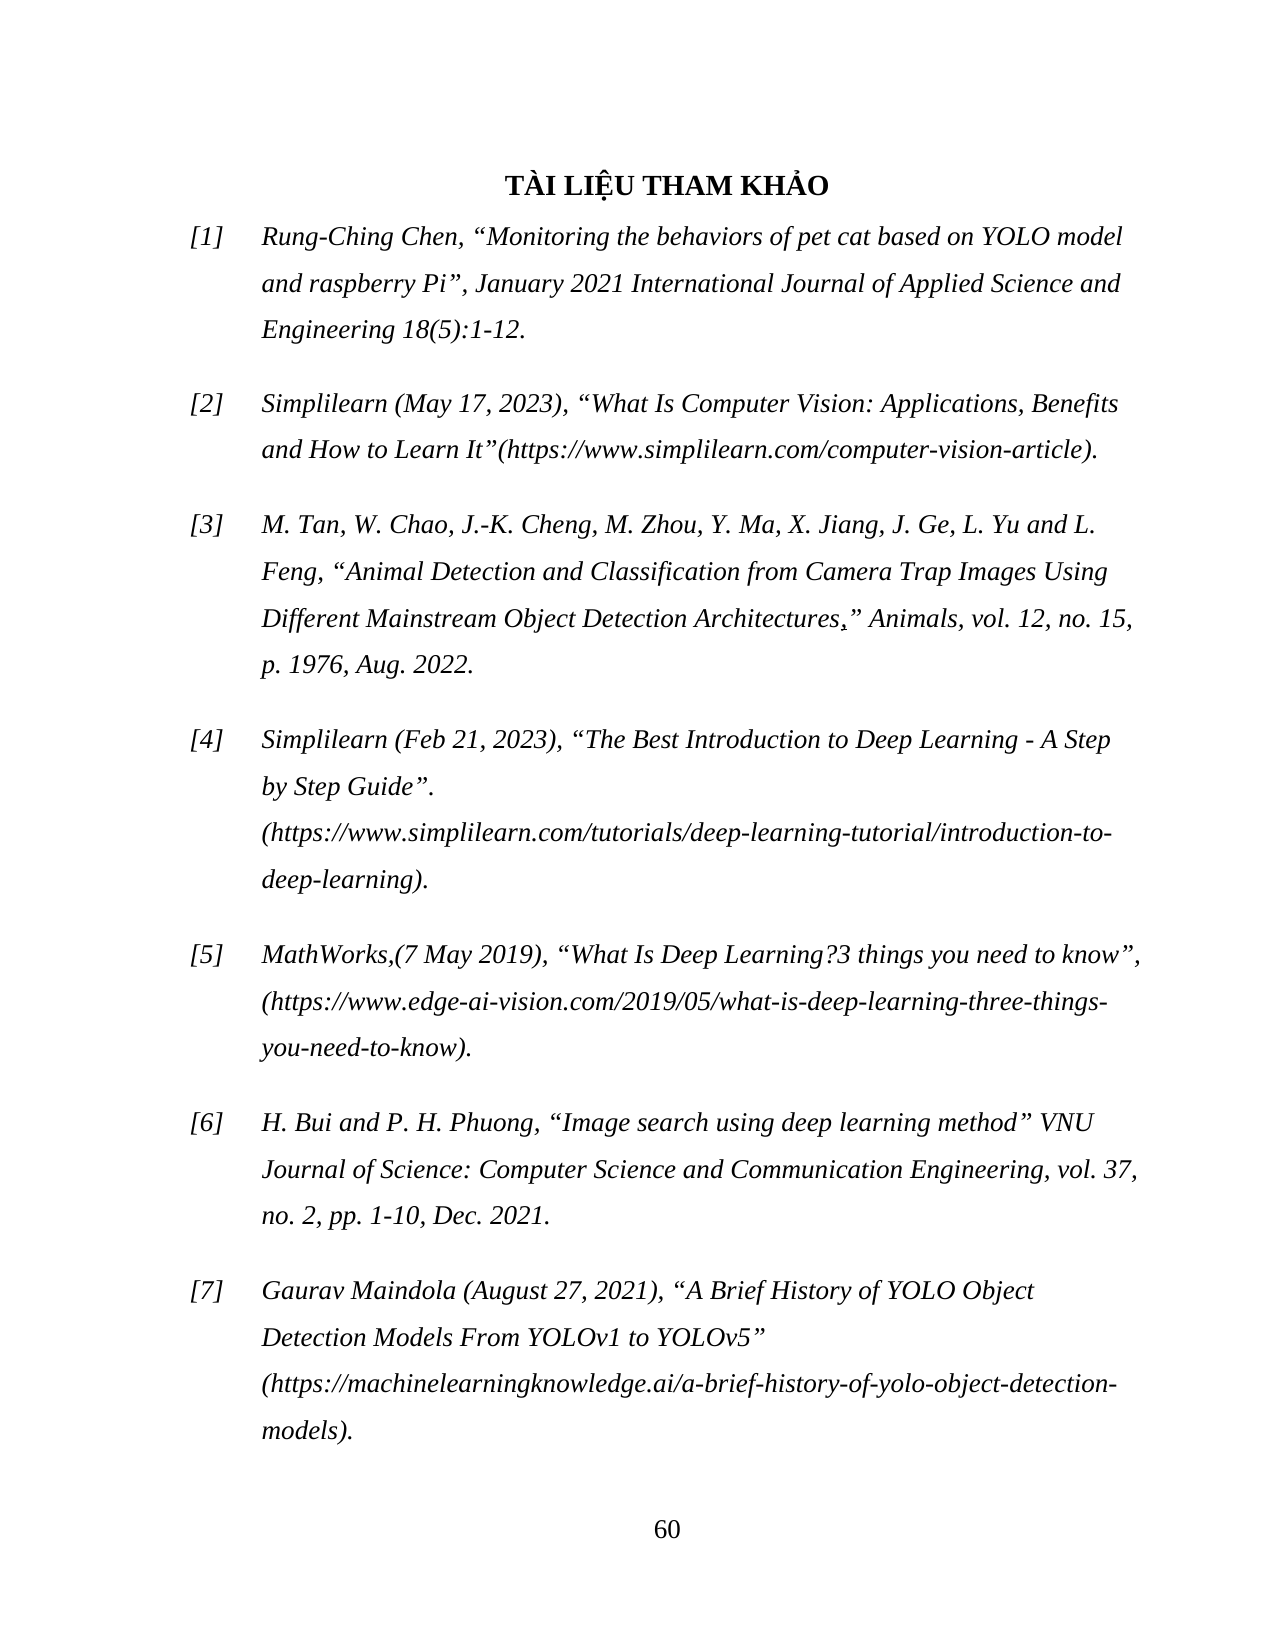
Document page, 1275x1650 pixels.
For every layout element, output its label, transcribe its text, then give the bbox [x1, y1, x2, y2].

table_cell Simplilearn (May 17, 2023), “What Is Computer Vision: Applications, Benefits and How to Learn It”(https://www.simplilearn.com/computer-vision-article). [249, 385, 1157, 507]
table_cell [2] [177, 385, 249, 507]
table_header Rung-Ching Chen, “Monitoring the behaviors of pet cat based on YOLO model and raspberry Pi”, January 2021 International Journal of Applied Science and Engineering 18(5):1-12. [249, 219, 1157, 385]
table_cell M. Tan, W. Chao, J.-K. Cheng, M. Zhou, Y. Ma, X. Jiang, J. Ge, L. Yu and L. Feng, “Animal Detection and Classification from Camera Trap Images Using Different Mainstream Object Detection Architectures,” Animals, vol. 12, no. 15, p. 1976, Aug. 2022. [249, 507, 1157, 722]
table_cell [7] [177, 1273, 249, 1487]
table_cell Simplilearn (Feb 21, 2023), “The Best Introduction to Deep Learning - A Step by Step Guide”. (https://www.simplilearn.com/tutorials/deep-learning-tutorial/introduction-to-deep-learning). [249, 722, 1157, 936]
table_header [1] [177, 219, 249, 385]
table_cell [5] [177, 936, 249, 1104]
table_cell H. Bui and P. H. Phuong, “Image search using deep learning method” VNU Journal of Science: Computer Science and Communication Engineering, vol. 37, no. 2, pp. 1-10, Dec. 2021. [249, 1105, 1157, 1273]
table_cell [3] [177, 507, 249, 722]
subtitle TÀI LIỆU THAM KHẢO [177, 168, 1157, 202]
table_cell Gaurav Maindola (August 27, 2021), “A Brief History of YOLO Object Detection Models From YOLOv1 to YOLOv5” (https://machinelearningknowledge.ai/a-brief-history-of-yolo-object-detection-models). [249, 1273, 1157, 1487]
table_cell [4] [177, 722, 249, 936]
table_cell MathWorks,(7 May 2019), “What Is Deep Learning?3 things you need to know”, (https://www.edge-ai-vision.com/2019/05/what-is-deep-learning-three-things-you-need-to-know). [249, 936, 1157, 1104]
table_cell [6] [177, 1105, 249, 1273]
